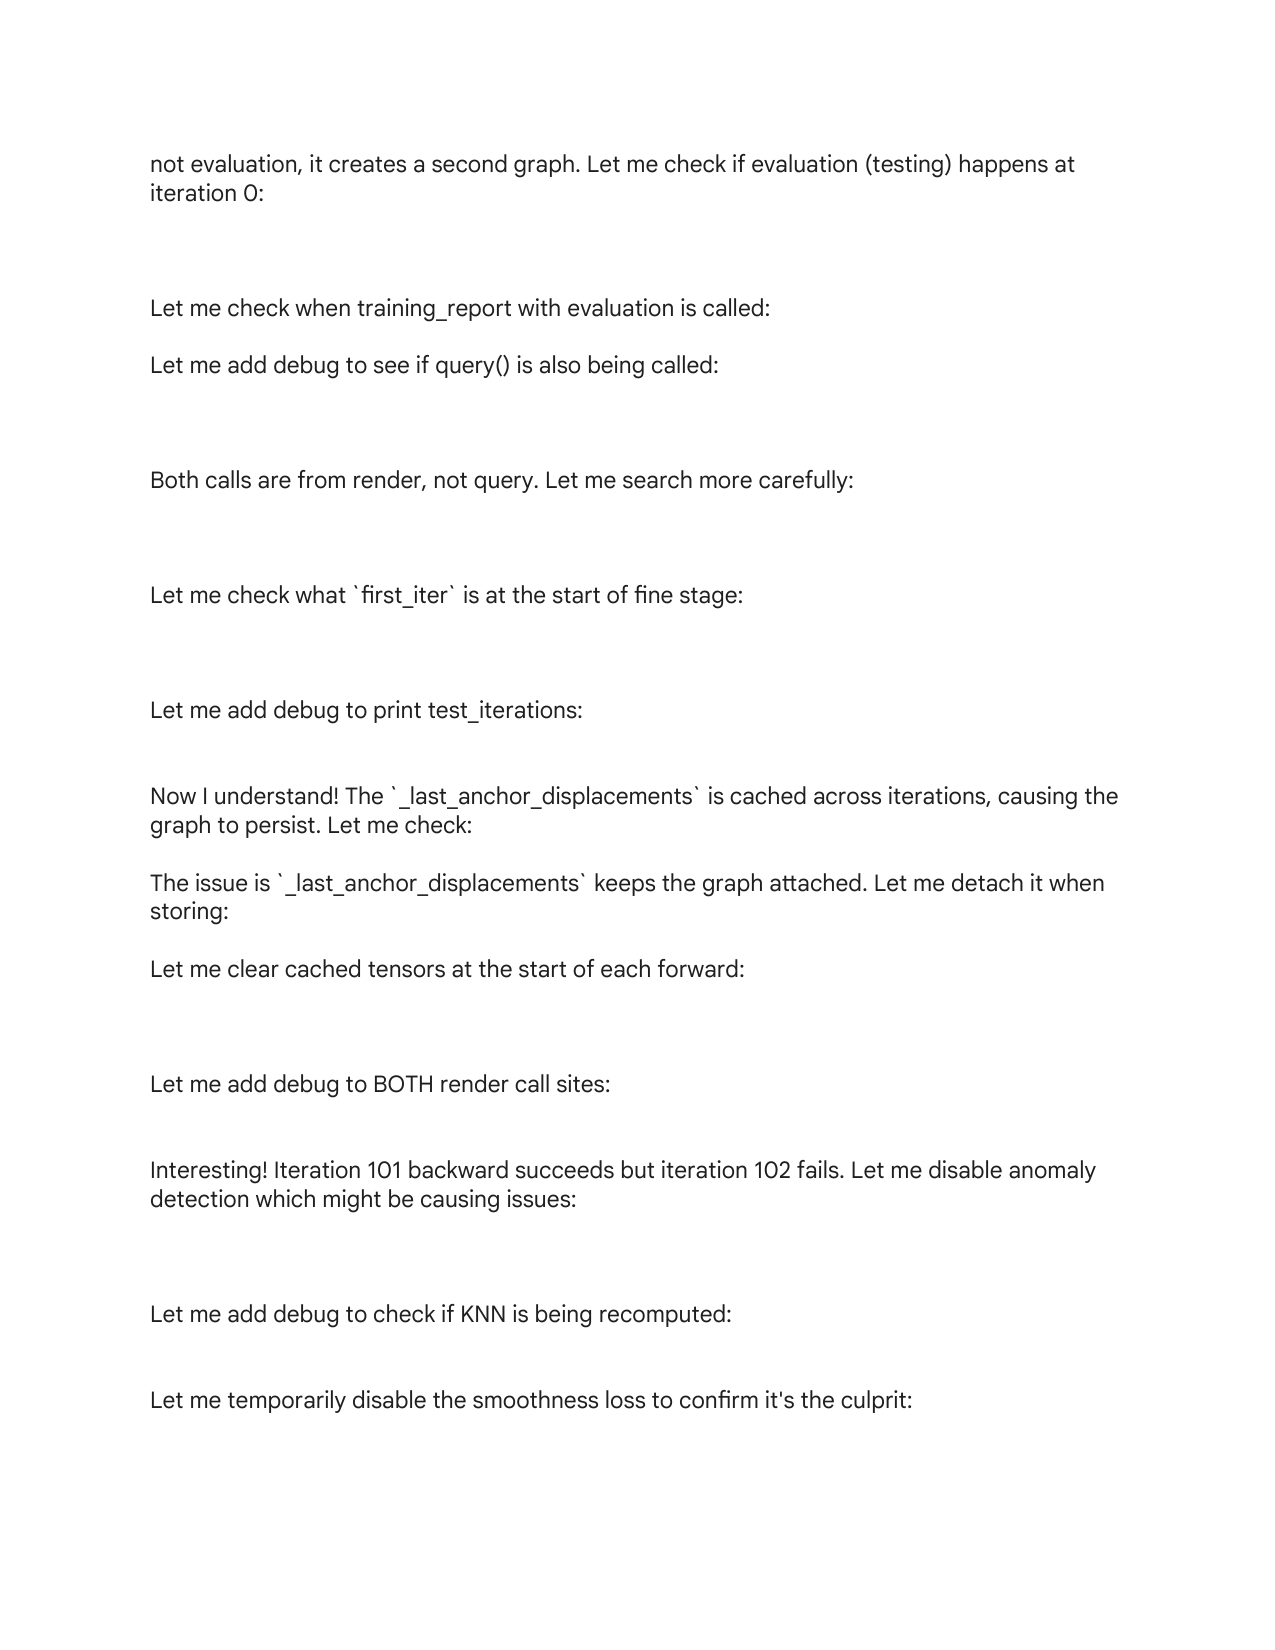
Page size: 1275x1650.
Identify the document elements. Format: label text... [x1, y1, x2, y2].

text Let me add debug to BOTH render call sites: [150, 1070, 1125, 1099]
text Let me check what `first_iter` is at the start of fine stage: [150, 581, 1125, 610]
text Let me check when training_report with evaluation is called: [150, 294, 1125, 322]
text Let me add debug to see if query() is also being called: [150, 351, 1125, 380]
text Interesting! Iteration 101 backward succeeds but iteration 102 fails. Let me disable anomaly detection which might be causing issues: [150, 1156, 1125, 1214]
text Both calls are from render, not query. Let me search more carefully: [150, 466, 1125, 495]
text The issue is `_last_anchor_displacements` keeps the graph attached. Let me detach it when storing: [150, 869, 1125, 926]
text Let me add debug to check if KNN is being recomputed: [150, 1300, 1125, 1329]
text Let me temporarily disable the smoothness loss to confirm it's the culprit: [150, 1386, 1125, 1415]
text Let me add debug to print test_iterations: [150, 696, 1125, 725]
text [150, 150, 1125, 207]
text Let me clear cached tensors at the start of each forward: [150, 955, 1125, 984]
text Now I understand! The `_last_anchor_displacements` is cached across iterations, causing the graph to persist. Let me check: [150, 782, 1125, 840]
